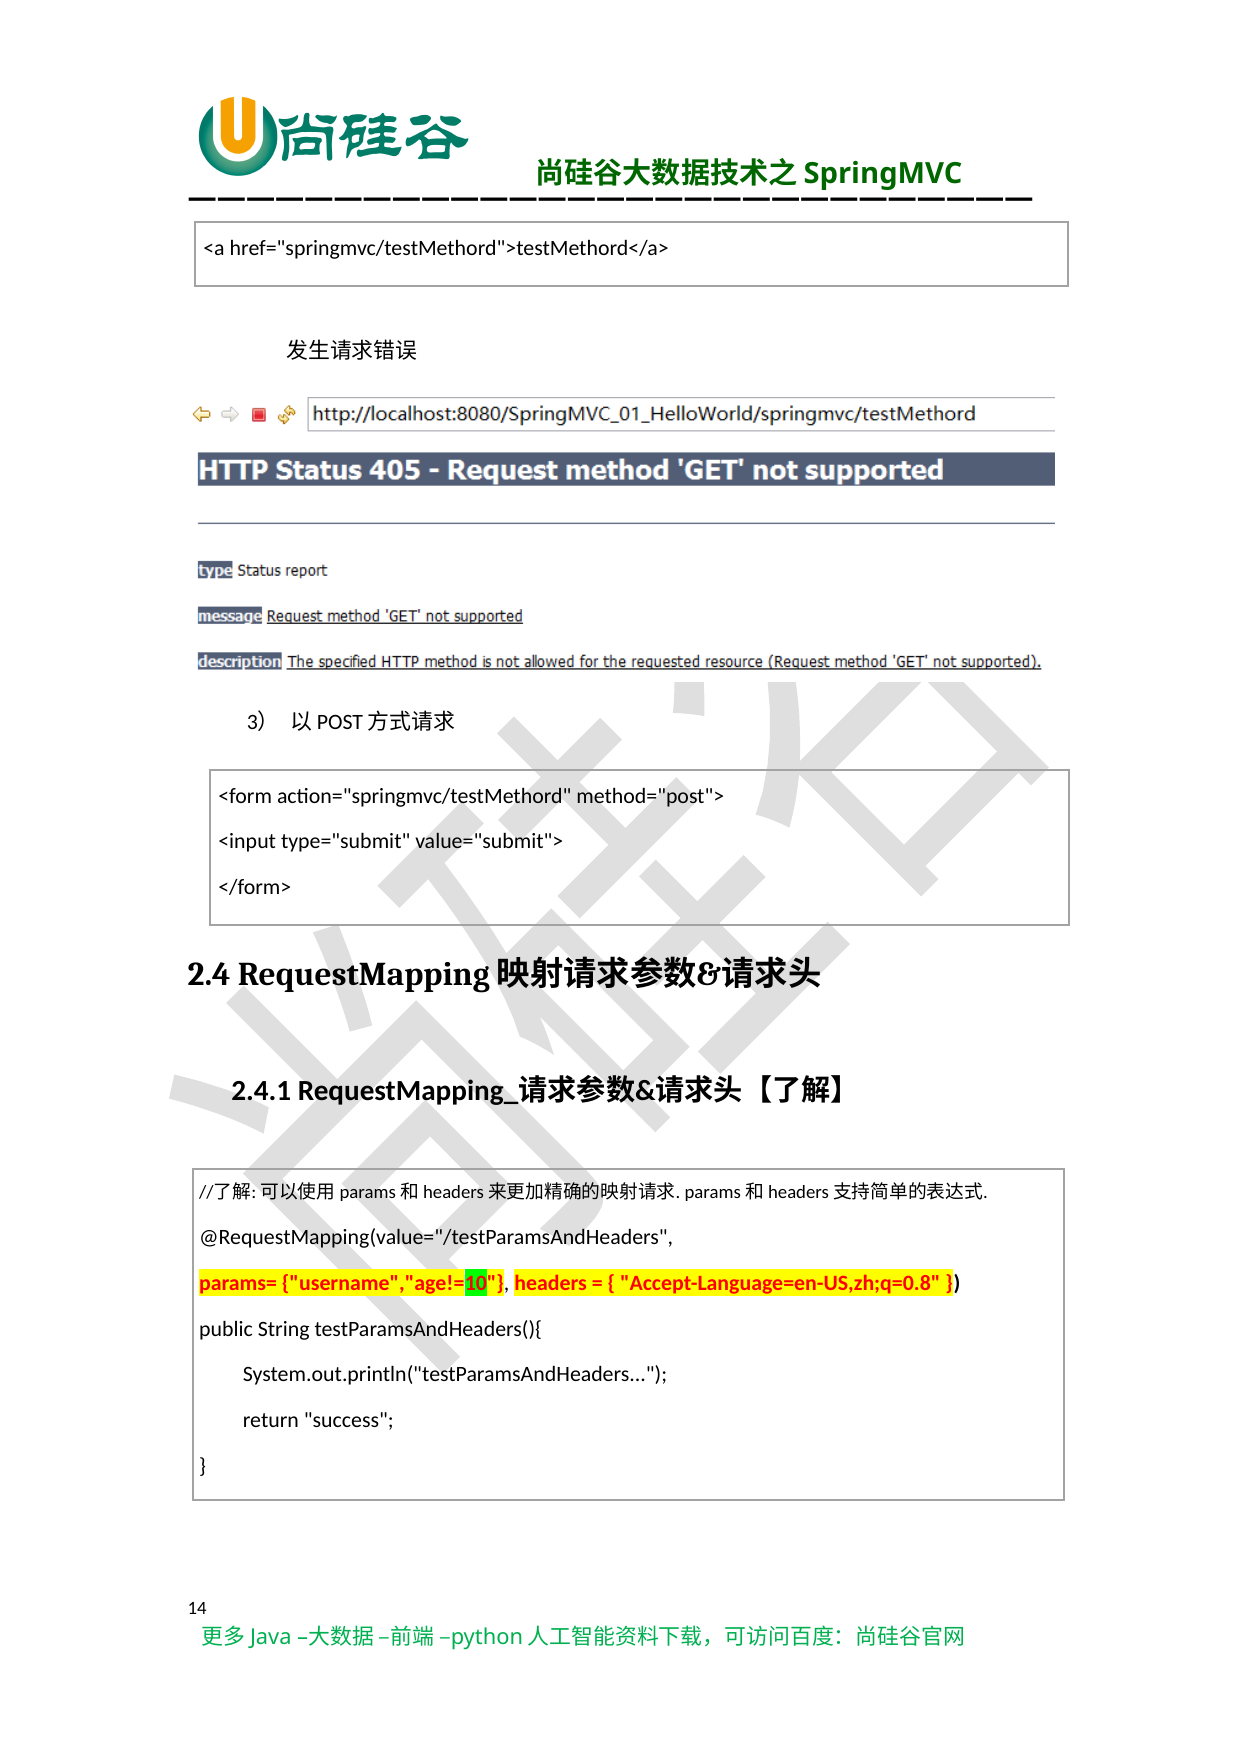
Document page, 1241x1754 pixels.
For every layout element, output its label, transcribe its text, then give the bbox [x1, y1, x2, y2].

list 以POST方式请求 [247, 703, 1053, 736]
table_header <form action="springmvc/testMethord" method="post"> <input type="submit" value="submit"> </form> [211, 771, 1068, 924]
picture [187, 88, 476, 184]
table_header <a href="springmvc/testMethord">testMethord</a> [196, 223, 1067, 285]
picture [187, 397, 1055, 682]
subtitle 2.4 RequestMapping映射请求参数&请求头 [187, 938, 1053, 1003]
table_header //了解: 可以使用 params 和 headers 来更加精确的映射请求. params 和 headers 支持简单的表达式. @RequestMapping(value="/testParamsAndHeaders", params= {"username","age!=10"}, headers = { "Accept-Language=en-US,zh;q=0.8" }) public String testParamsAndHeaders(){ System.out.println("testParamsAndHeaders..."); return "success"; } [194, 1170, 1063, 1498]
subtitle 2.4.1 RequestMapping_请求参数&请求头【了解】 [187, 1055, 1053, 1120]
text 发生请求错误 [231, 333, 1053, 365]
